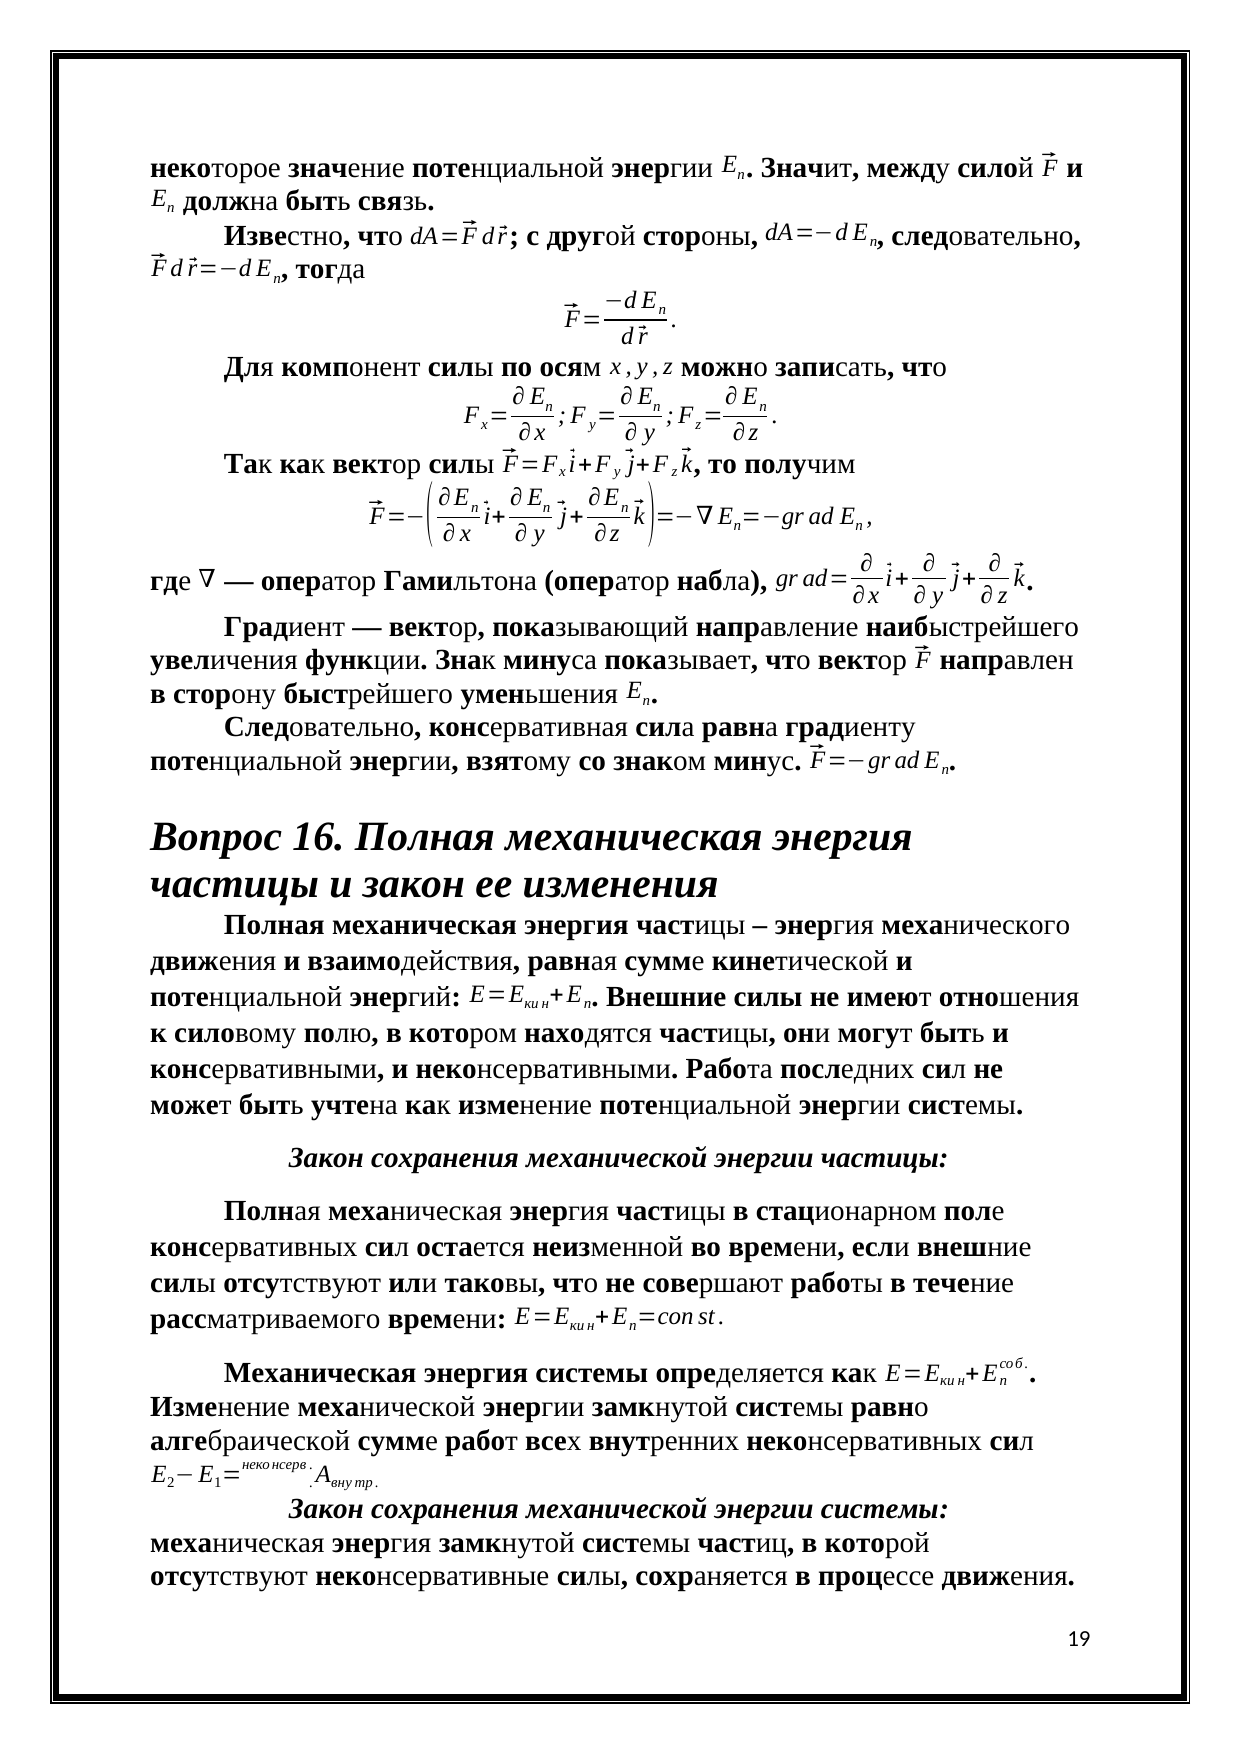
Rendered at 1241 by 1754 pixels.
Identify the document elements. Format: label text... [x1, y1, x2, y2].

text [150, 150, 1090, 218]
text Так как вектор силы , то получим [150, 446, 1090, 481]
text Вопрос 16. Полная механическая энергия частицы и закон ее изменения [150, 811, 1090, 907]
text Закон сохранения механической энергии системы: [150, 1491, 1090, 1525]
text механическая энергия замкнутой системы частиц, в которой отсутствуют неконсервативные силы, сохраняется в процессе движения. [150, 1525, 1090, 1592]
text где — оператор Гамильтона (оператор набла), . [150, 550, 1090, 609]
text Закон сохранения механической энергии частицы: [150, 1140, 1090, 1174]
text Следовательно, консервативная сила равна градиенту потенциальной энергии, взятому со знаком минус. . [150, 709, 1090, 777]
text Полная механическая энергия частицы – энергия механического движения и взаимодействия, равная сумме кинетической и потенциальной энергий: . Внешние силы не имеют отношения к силовому полю, в котором находятся частицы, они могут быть и консервативными, и неконсервативными. Работа последних сил не может быть учтена как изменение потенциальной энергии системы. [150, 907, 1090, 1121]
text Известно, что ; с другой стороны, , следовательно, , тогда [150, 218, 1090, 287]
text Механическая энергия системы определяется как . Изменение механической энергии замкнутой системы равно алгебраической сумме работ всех внутренних неконсервативных сил [150, 1354, 1090, 1456]
text Градиент — вектор, показывающий направление наибыстрейшего увеличения функции. Знак минуса показывает, что вектор направлен в сторону быстрейшего уменьшения . [150, 609, 1090, 709]
text Полная механическая энергия частицы в стационарном поле консервативных сил остается неизменной во времени, если внешние силы отсутствуют или таковы, что не совершают работы в течение рассматриваемого времени: [150, 1193, 1090, 1335]
text Для компонент силы по осям можно записать, что [150, 349, 1090, 383]
